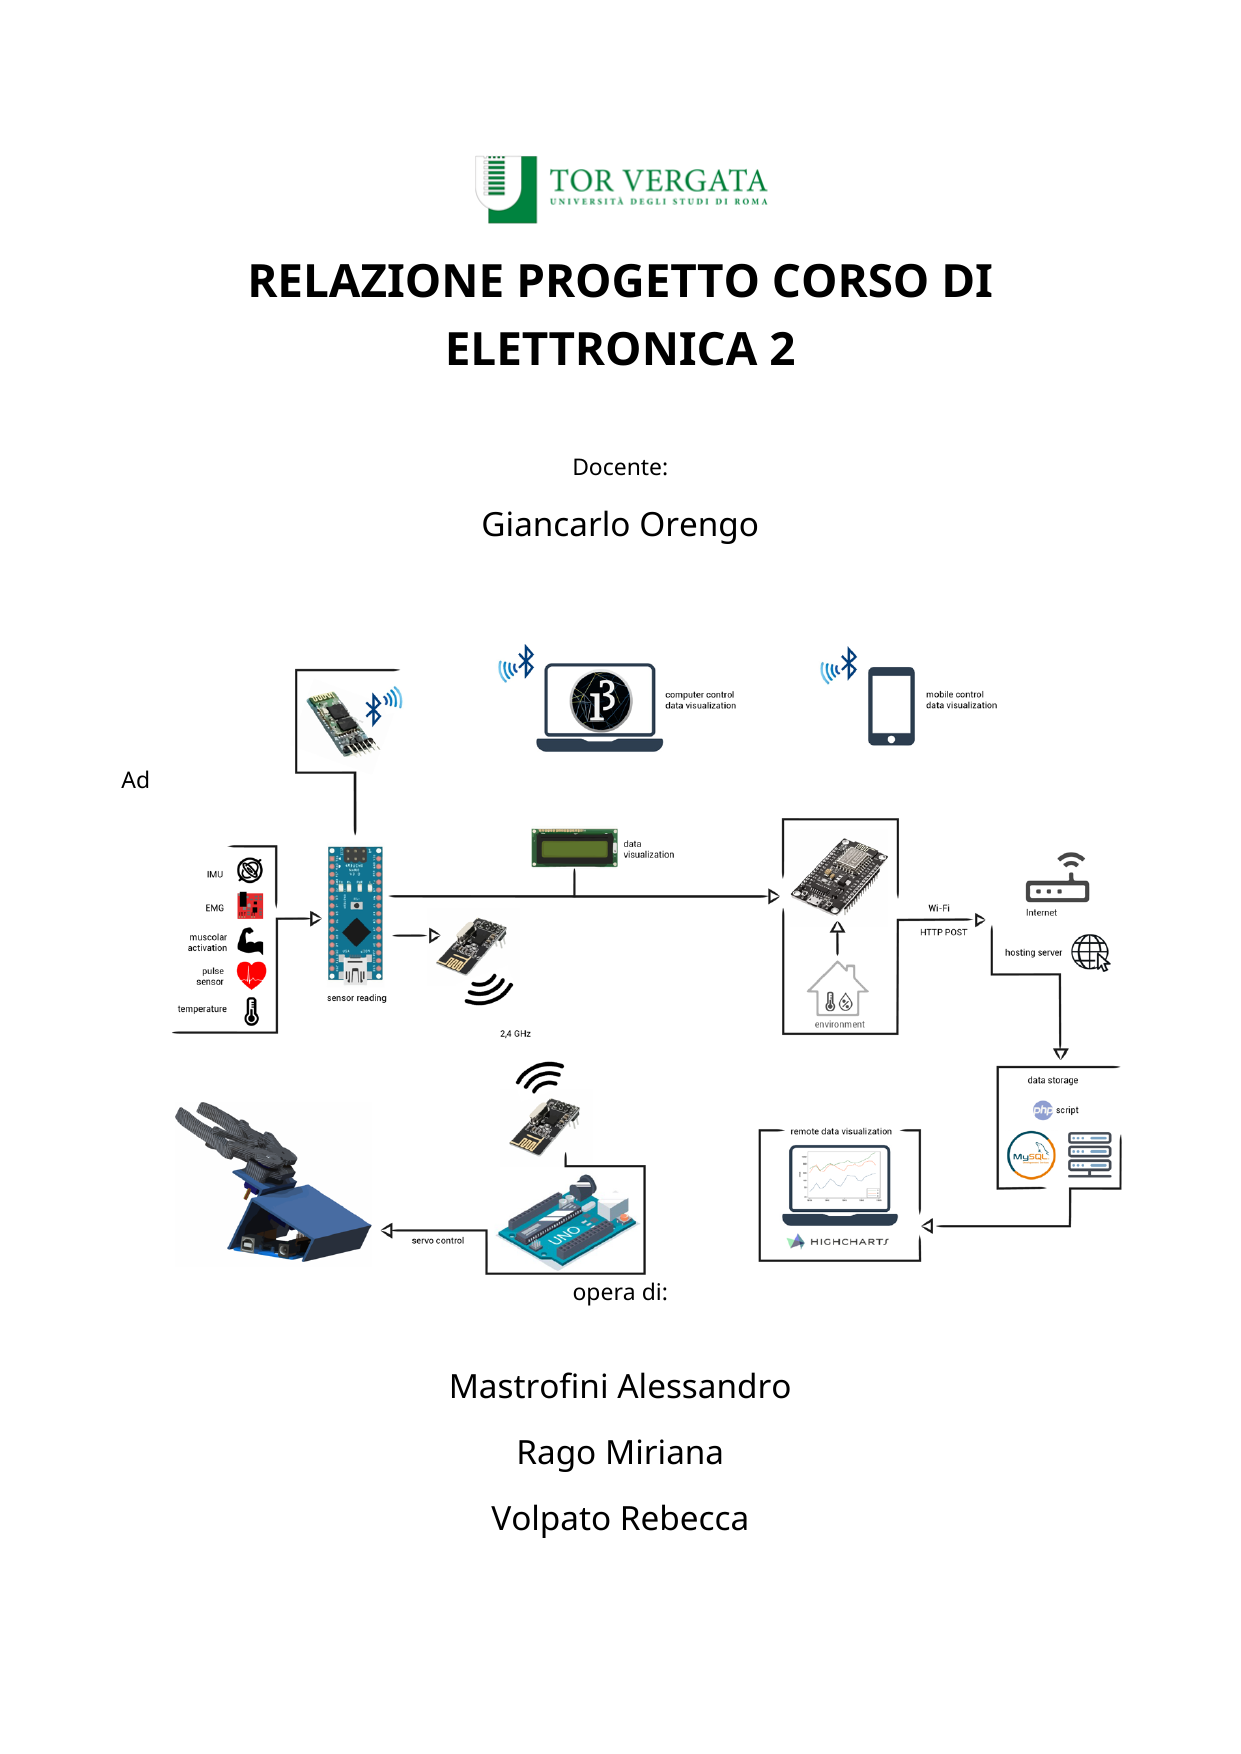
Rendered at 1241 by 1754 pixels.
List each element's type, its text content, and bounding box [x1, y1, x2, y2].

picture [171, 642, 1122, 1277]
text Docente: [118, 450, 1122, 482]
text Giancarlo Orengo [118, 501, 1122, 546]
text RELAZIONE PROGETTO CORSO DI ELETTRONICA 2 [118, 249, 1122, 378]
text Rago Miriana [118, 1429, 1122, 1474]
text Volpato Rebecca [118, 1494, 1122, 1540]
picture [462, 147, 778, 230]
text Mastrofini Alessandro [118, 1363, 1122, 1409]
